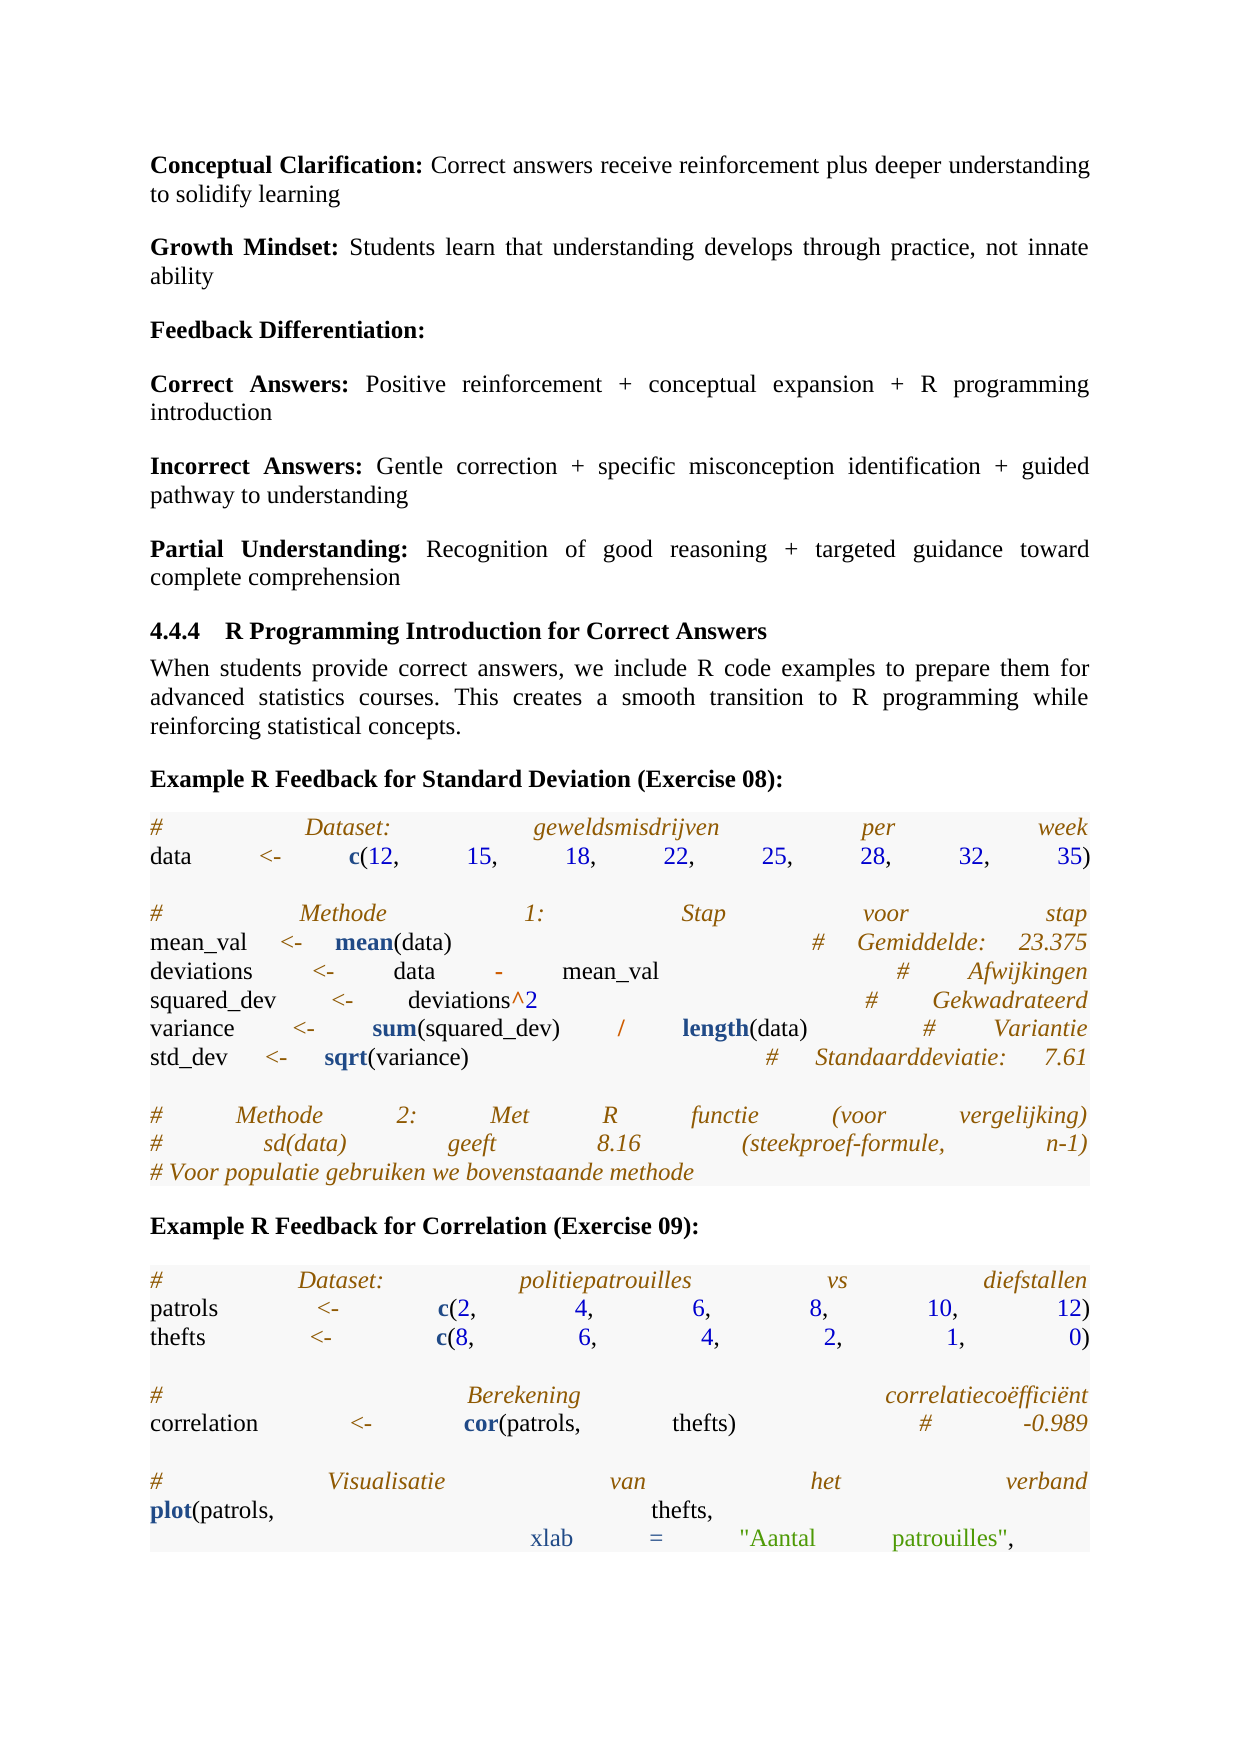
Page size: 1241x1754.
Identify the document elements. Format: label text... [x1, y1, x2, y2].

subtitle R Programming Introduction for Correct Answers [150, 616, 1090, 645]
text Example R Feedback for Standard Deviation (Exercise 08): [150, 764, 1090, 793]
text # Dataset: geweldsmisdrijven per week data <- c(12, 15, 18, 22, 25, 28, 32, 35) # Methode 1: Stap voor stap mean_val <- mean(data) # Gemiddelde: 23.375 deviations <- data - mean_val # Afwijkingen squared_dev <- deviations^2 # Gekwadrateerd variance <- sum(squared_dev) / length(data) # Variantie std_dev <- sqrt(variance) # Standaarddeviatie: 7.61 # Methode 2: Met R functie (voor vergelijking) # sd(data) geeft 8.16 (steekproef-formule, n-1) # Voor populatie gebruiken we bovenstaande methode [150, 841, 1090, 1186]
